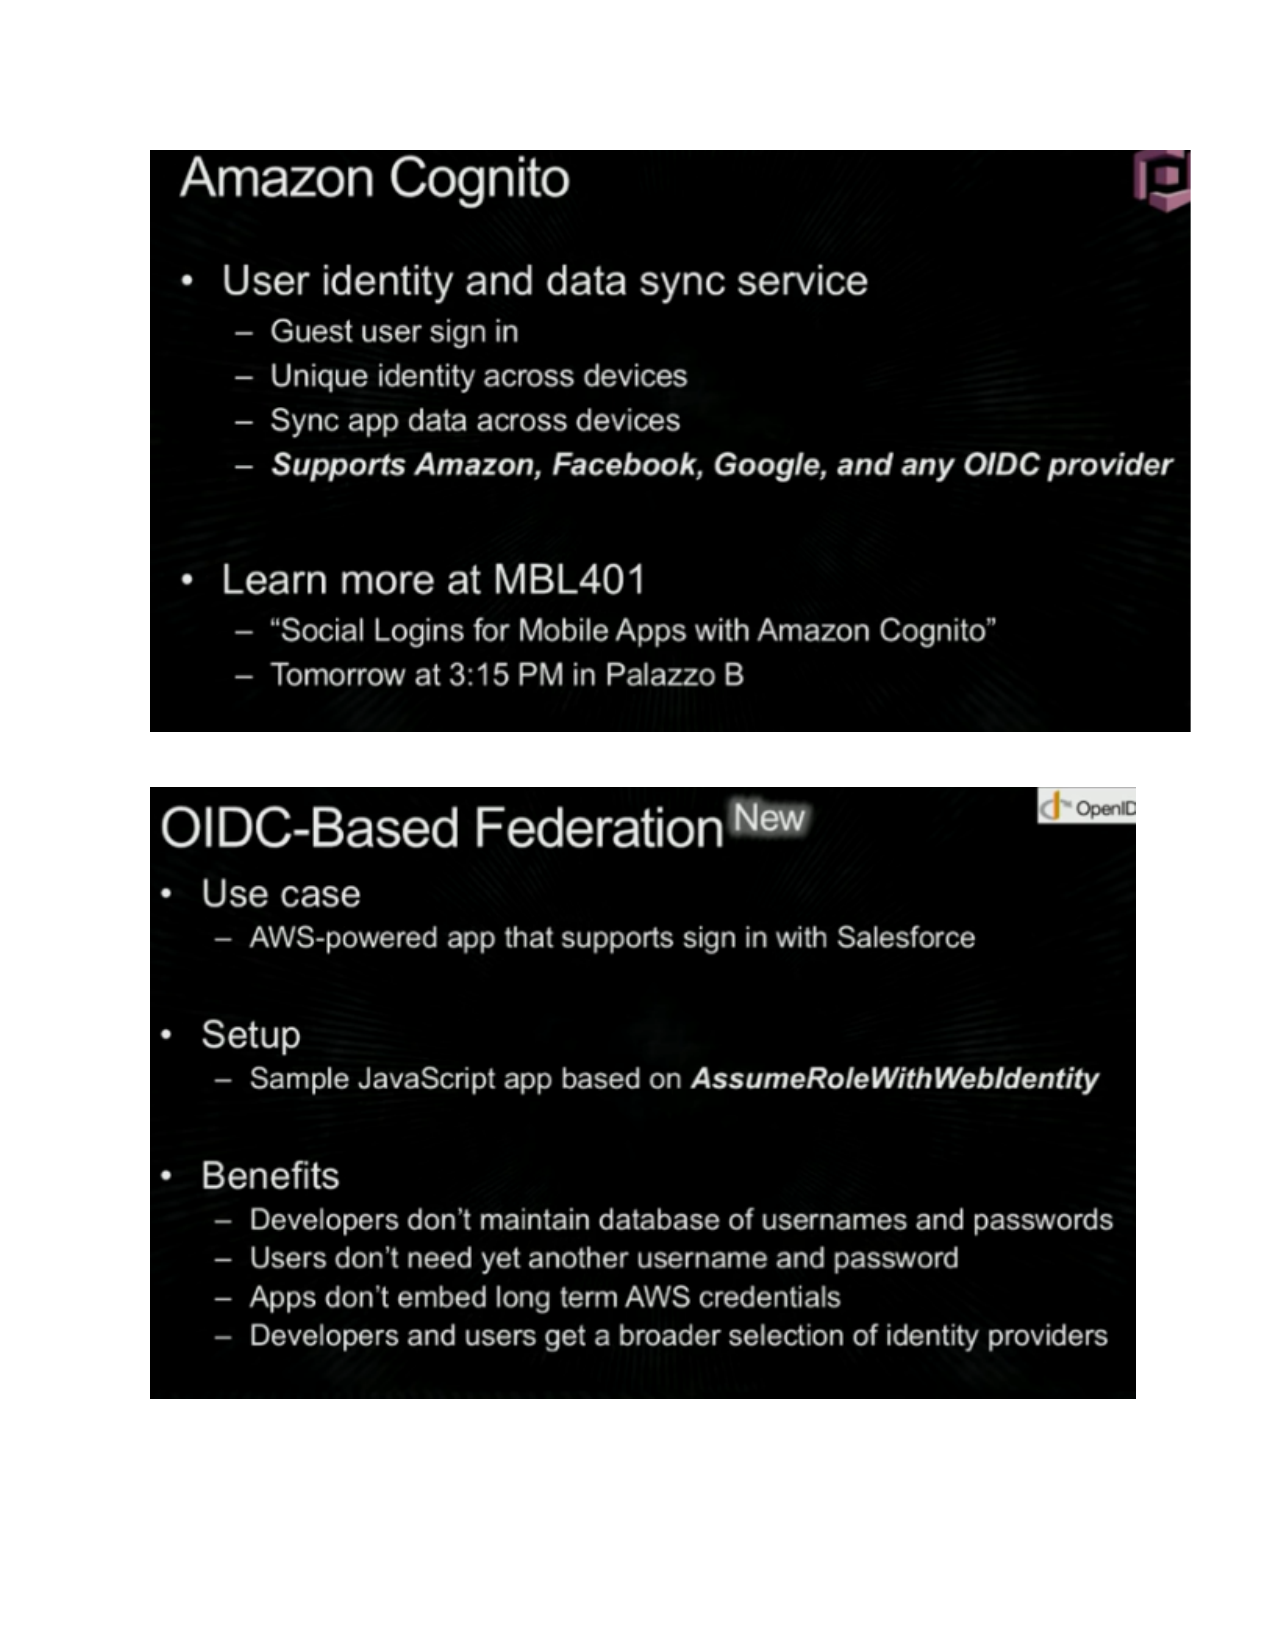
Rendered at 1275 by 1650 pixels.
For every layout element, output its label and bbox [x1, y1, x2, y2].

picture [150, 150, 1191, 732]
picture [150, 787, 1136, 1399]
